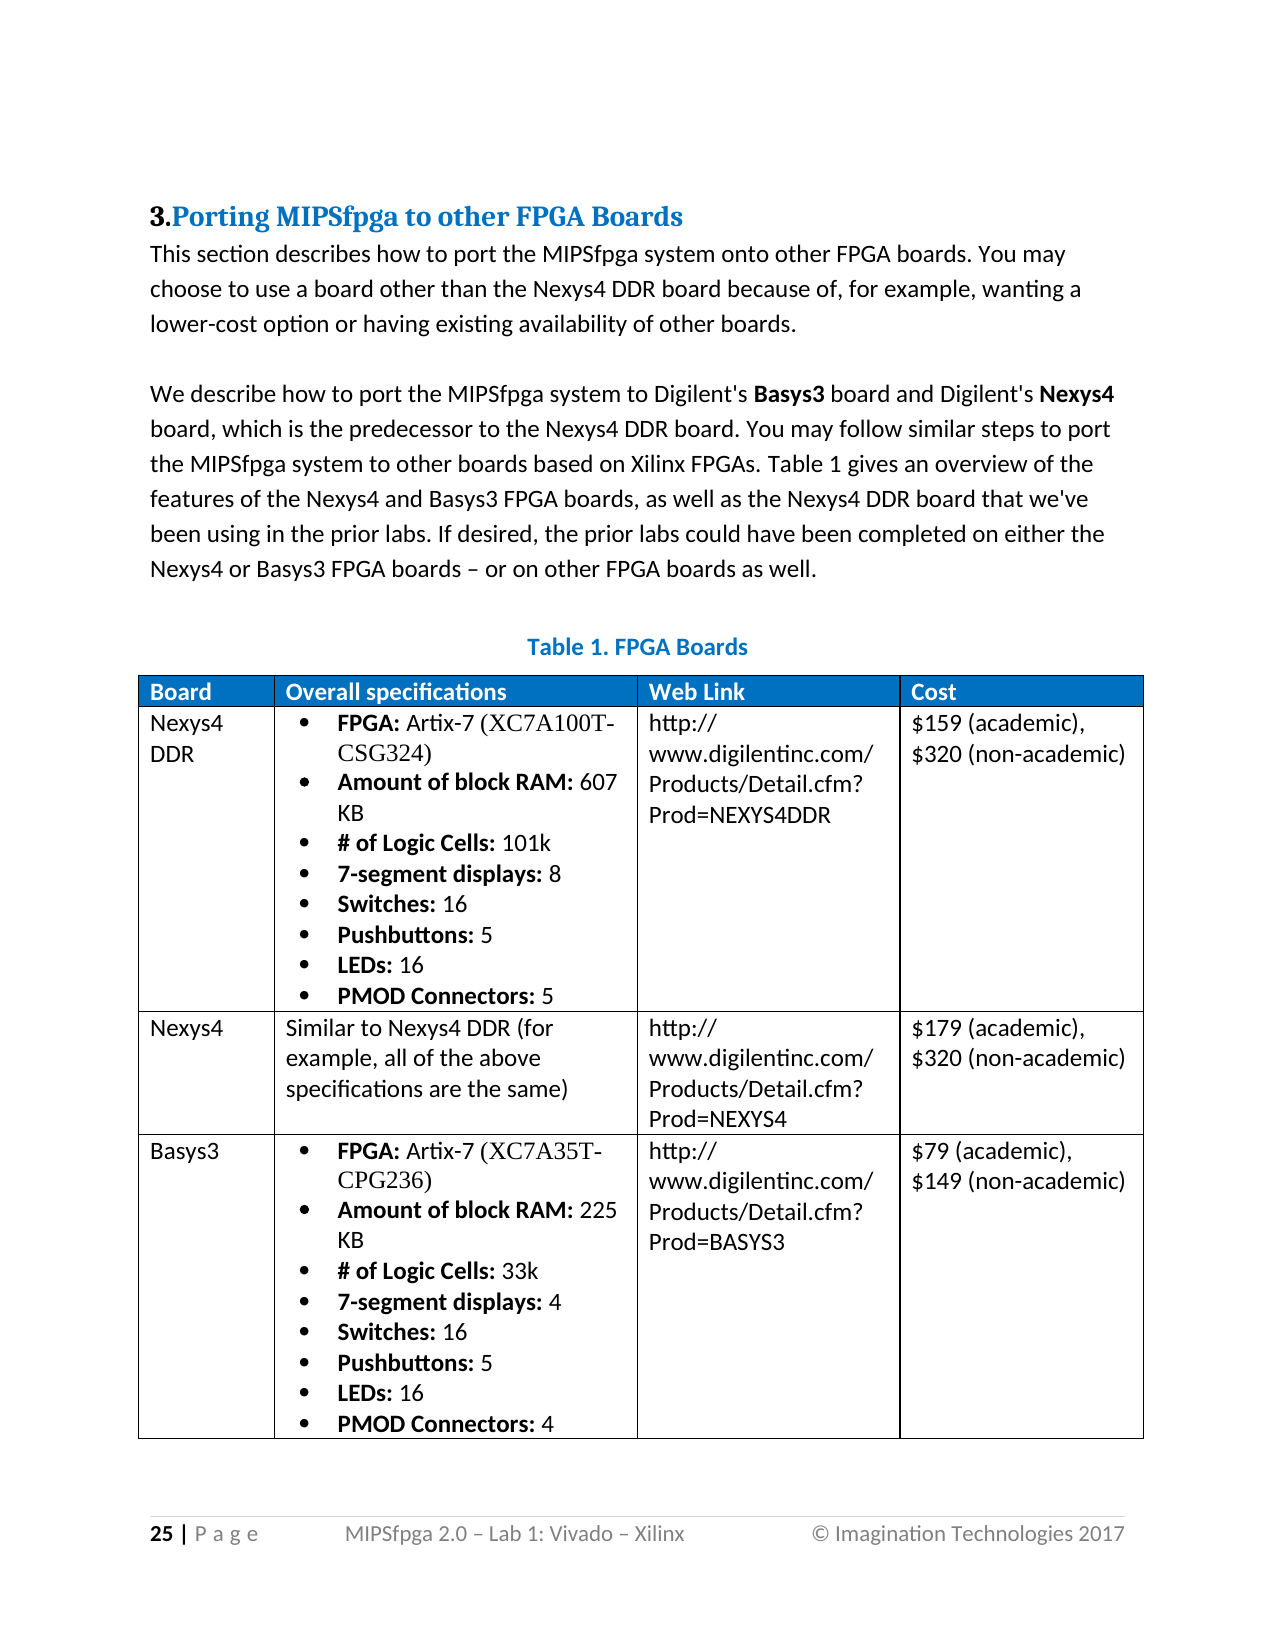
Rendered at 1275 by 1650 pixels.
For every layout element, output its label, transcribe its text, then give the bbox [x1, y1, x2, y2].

table_cell http://www.digilentinc.com/Products/Detail.cfm?Prod=NEXYS4DDR [638, 707, 899, 1011]
table_cell $179 (academic), $320 (non-academic) [901, 1012, 1143, 1134]
table_cell Nexys4 [139, 1012, 274, 1134]
table_cell FPGA: Artix-7 (XC7A100T-CSG324) Amount of block RAM: 607 KB # of Logic Cells: 101k 7-segment displays: 8 Switches: 16 Pushbuttons: 5 LEDs: 16 PMOD Connectors: 5 [275, 707, 637, 1011]
table_header Web Link [638, 676, 899, 706]
table_cell http://www.digilentinc.com/Products/Detail.cfm?Prod=NEXYS4 [638, 1012, 899, 1134]
table_cell Basys3 [139, 1135, 274, 1438]
table_cell $159 (academic), $320 (non-academic) [901, 707, 1143, 1011]
text We describe how to port the MIPSfpga system to Digilent's Basys3 board and Digilent's Nexys4 board, which is the predecessor to the Nexys4 DDR board. You may follow similar steps to port the MIPSfpga system to other boards based on Xilinx FPGAs. Table 1 gives an overview of the features of the Nexys4 and Basys3 FPGA boards, as well as the Nexys4 DDR board that we've been using in the prior labs. If desired, the prior labs could have been completed on either the Nexys4 or Basys3 FPGA boards – or on other FPGA boards as well. [150, 378, 1125, 584]
table_cell FPGA: Artix-7 (XC7A35T-CPG236) Amount of block RAM: 225 KB # of Logic Cells: 33k 7-segment displays: 4 Switches: 16 Pushbuttons: 5 LEDs: 16 PMOD Connectors: 4 [275, 1135, 637, 1438]
table_header Overall specifications [275, 676, 637, 706]
table_cell $79 (academic), $149 (non-academic) [901, 1135, 1143, 1438]
text This section describes how to port the MIPSfpga system onto other FPGA boards. You may choose to use a board other than the Nexys4 DDR board because of, for example, wanting a lower-cost option or having existing availability of other boards. [150, 238, 1125, 339]
table_cell Nexys4 DDR [139, 707, 274, 1011]
table_header Cost [901, 676, 1143, 706]
table_cell http://www.digilentinc.com/Products/Detail.cfm?Prod=BASYS3 [638, 1135, 899, 1438]
subtitle Porting MIPSfpga to other FPGA Boards [150, 200, 1125, 233]
text Table 1. FPGA Boards [150, 632, 1125, 662]
table_cell Similar to Nexys4 DDR (for example, all of the above specifications are the same) [275, 1012, 637, 1134]
table_header Board [139, 676, 274, 706]
